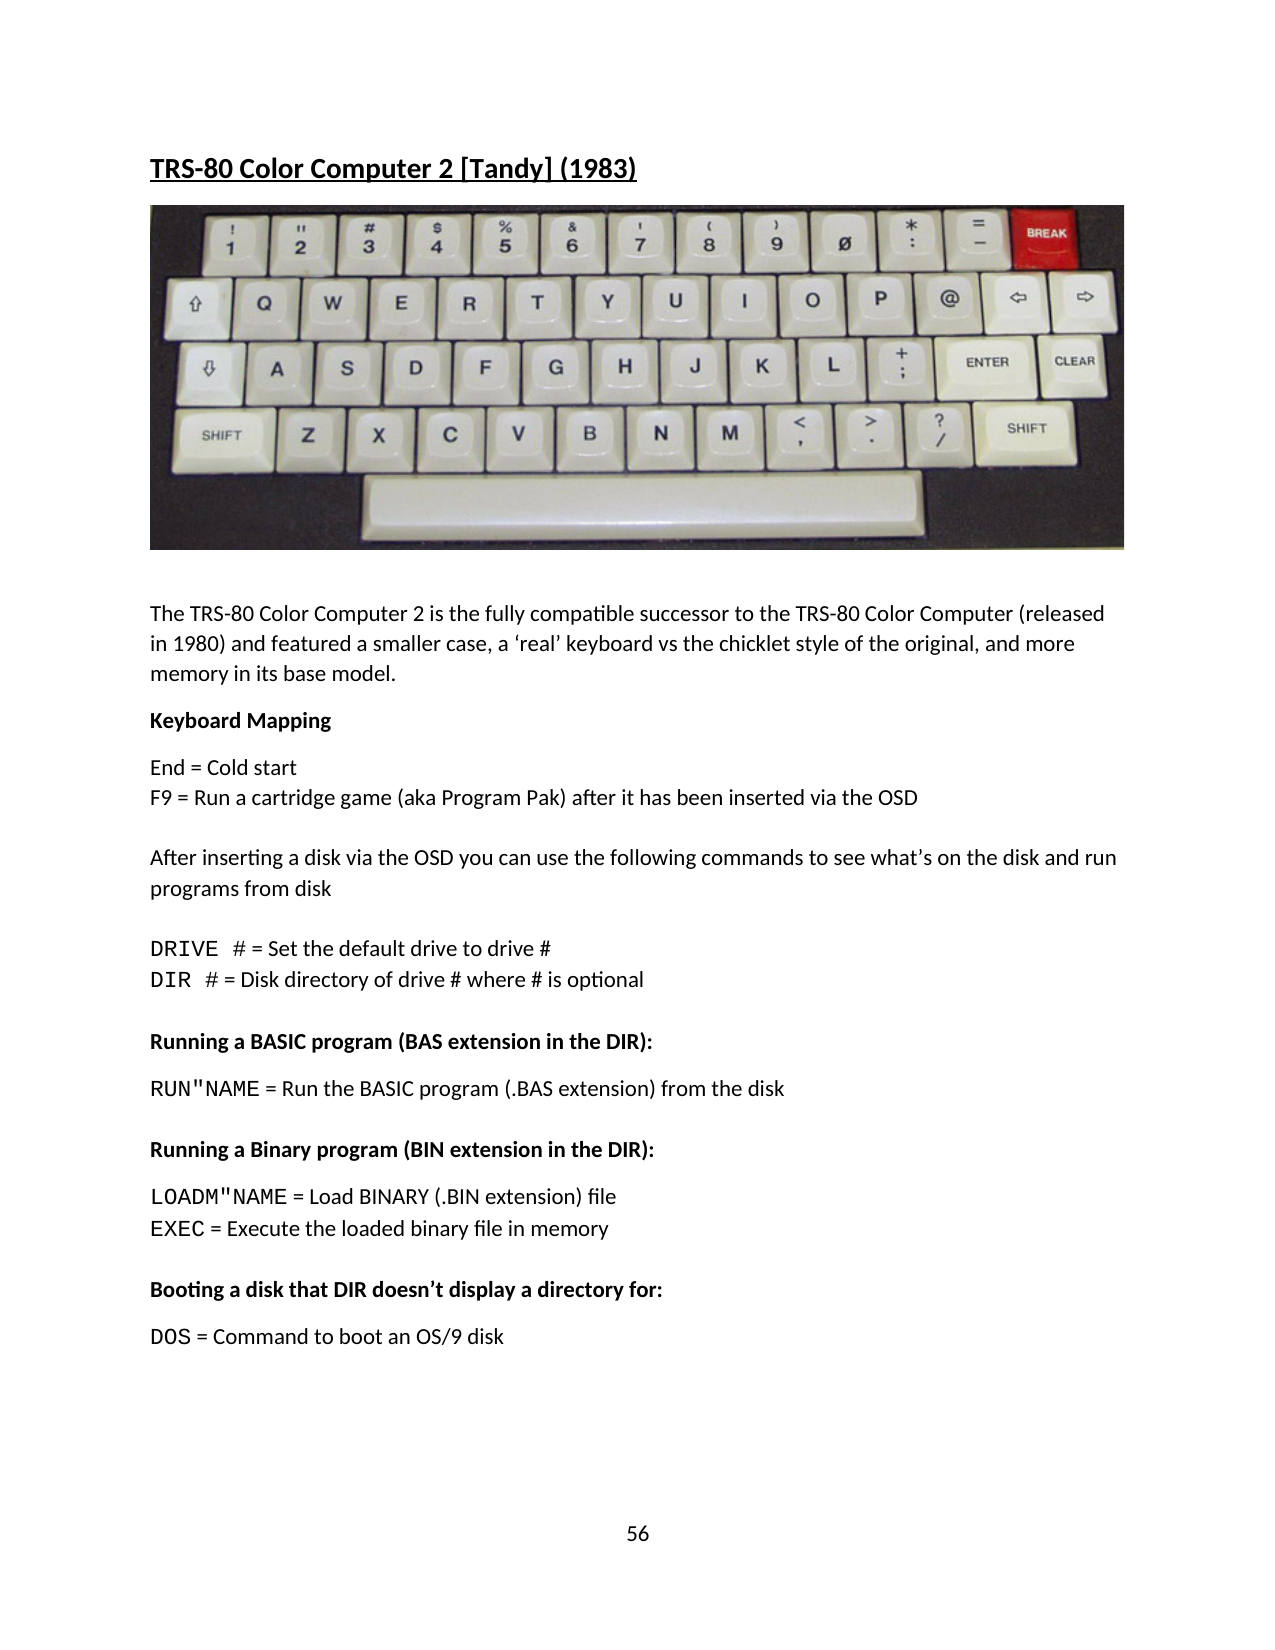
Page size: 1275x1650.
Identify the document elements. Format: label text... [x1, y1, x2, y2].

text End = Cold start F9 = Run a cartridge game (aka Program Pak) after it has been inserted via the OSD After inserting a disk via the OSD you can use the following commands to see what’s on the disk and run programs from disk DRIVE # = Set the default drive to drive # DIR # = Disk directory of drive # where # is optional Running a BASIC program (BAS extension in the DIR): [150, 753, 1125, 1055]
text LOADM"NAME = Load BINARY (.BIN extension) file EXEC = Execute the loaded binary file in memory Booting a disk that DIR doesn’t display a directory for: [150, 1182, 1125, 1303]
text The TRS-80 Color Computer 2 is the fully compatible successor to the TRS-80 Color Computer (released in 1980) and featured a smaller case, a ‘real’ keyboard vs the chicklet style of the original, and more memory in its base model. [150, 568, 1125, 687]
picture [150, 205, 1125, 550]
text TRS-80 Color Computer 2 [Tandy] (1983) [150, 150, 1125, 186]
text RUN"NAME = Run the BASIC program (.BAS extension) from the disk Running a Binary program (BIN extension in the DIR): [150, 1074, 1125, 1163]
text Keyboard Mapping [150, 706, 1125, 734]
text DOS = Command to boot an OS/9 disk [150, 1322, 1125, 1351]
